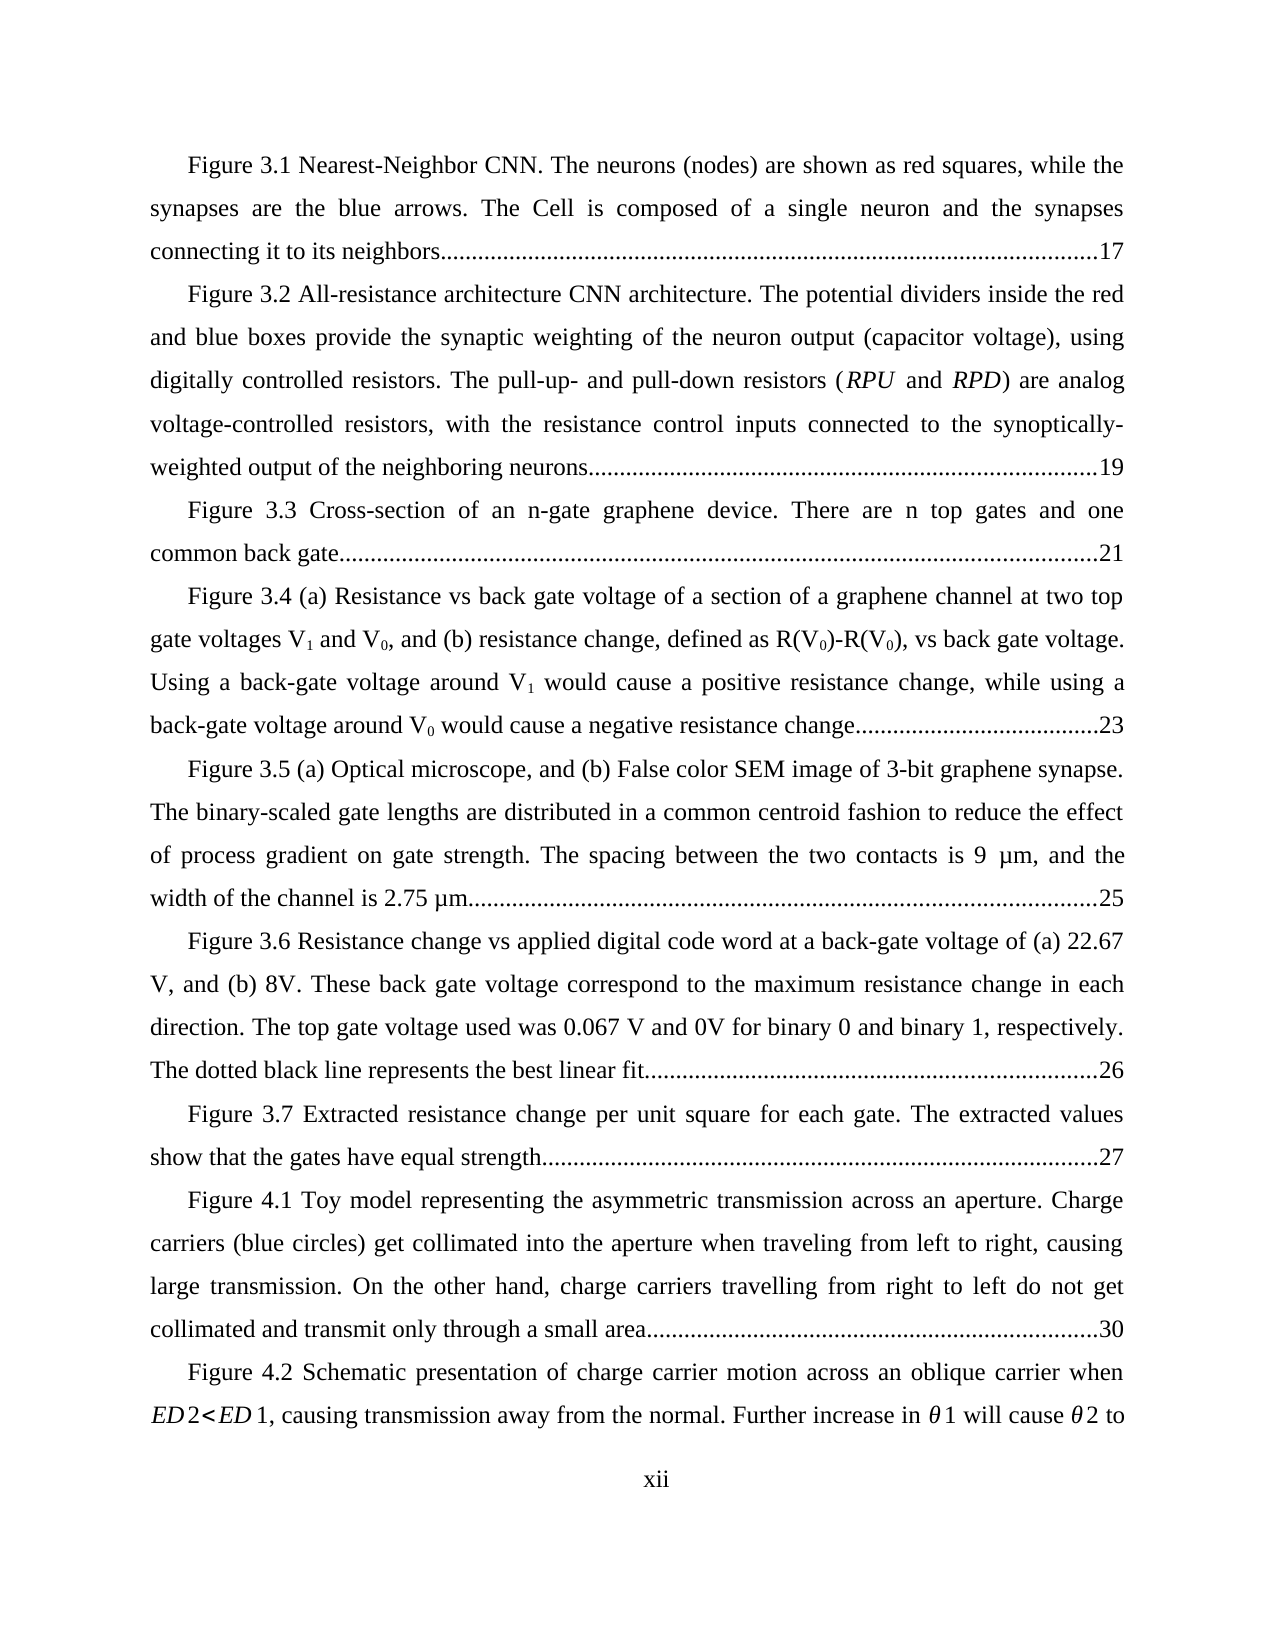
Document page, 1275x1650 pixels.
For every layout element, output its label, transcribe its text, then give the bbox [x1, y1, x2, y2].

text Figure ‎3.6 Resistance change vs applied digital code word at a back-gate voltage of (a) 22.67 V, and (b) 8V. These back gate voltage correspond to the maximum resistance change in each direction. The top gate voltage used was 0.067 V and 0V for binary 0 and binary 1, respectively. The dotted black line represents the best linear fit. 26 [150, 926, 1125, 1084]
text Figure ‎3.2 All-resistance architecture CNN architecture. The potential dividers inside the red and blue boxes provide the synaptic weighting of the neuron output (capacitor voltage), using digitally controlled resistors. The pull-up- and pull-down resistors ( and ) are analog voltage-controlled resistors, with the resistance control inputs connected to the synoptically-weighted output of the neighboring neurons. 19 [150, 279, 1125, 481]
text Figure ‎3.3 Cross-section of an n-gate graphene device. There are n top gates and one common back gate. 21 [150, 495, 1125, 567]
text Figure ‎3.4 (a) Resistance vs back gate voltage of a section of a graphene channel at two top gate voltages V1 and V0, and (b) resistance change, defined as R(V0)-R(V0), vs back gate voltage. Using a back-gate voltage around V1 would cause a positive resistance change, while using a back-gate voltage around V0 would cause a negative resistance change. 23 [150, 581, 1125, 739]
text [150, 1357, 1125, 1429]
text Figure ‎3.5 (a) Optical microscope, and (b) False color SEM image of 3-bit graphene synapse. The binary-scaled gate lengths are distributed in a common centroid fashion to reduce the effect of process gradient on gate strength. The spacing between the two contacts is 9 µm, and the width of the channel is 2.75 µm. 25 [150, 754, 1125, 912]
text Figure ‎3.7 Extracted resistance change per unit square for each gate. The extracted values show that the gates have equal strength. 27 [150, 1099, 1125, 1171]
text Figure ‎3.1 Nearest-Neighbor CNN. The neurons (nodes) are shown as red squares, while the synapses are the blue arrows. The Cell is composed of a single neuron and the synapses connecting it to its neighbors. 17 [150, 150, 1125, 265]
text Figure ‎4.1 Toy model representing the asymmetric transmission across an aperture. Charge carriers (blue circles) get collimated into the aperture when traveling from left to right, causing large transmission. On the other hand, charge carriers travelling from right to left do not get collimated and transmit only through a small area. 30 [150, 1185, 1125, 1343]
